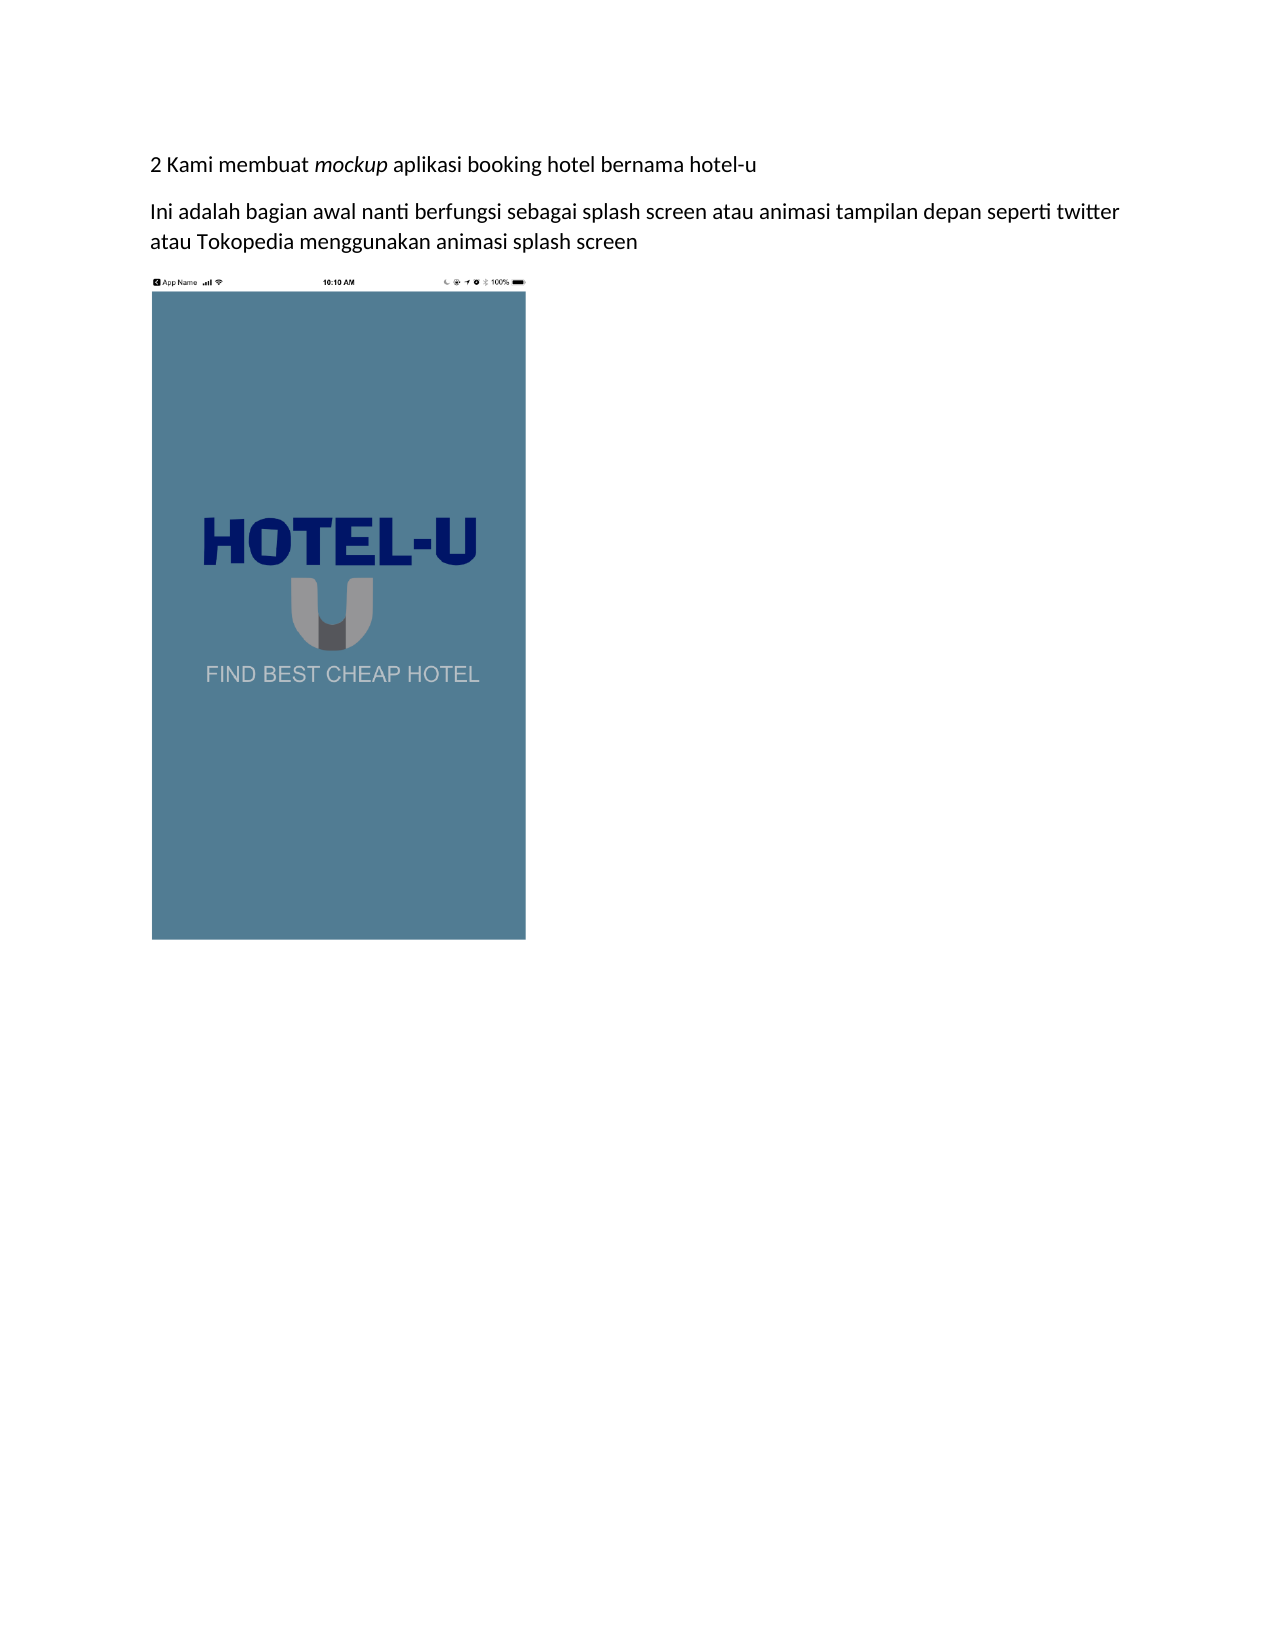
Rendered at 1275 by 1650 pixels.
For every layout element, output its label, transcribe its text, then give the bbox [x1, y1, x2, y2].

text 2 Kami membuat mockup aplikasi booking hotel bernama hotel-u [150, 150, 1125, 178]
picture [150, 273, 528, 946]
text Ini adalah bagian awal nanti berfungsi sebagai splash screen atau animasi tampilan depan seperti twitter atau Tokopedia menggunakan animasi splash screen [150, 197, 1125, 255]
